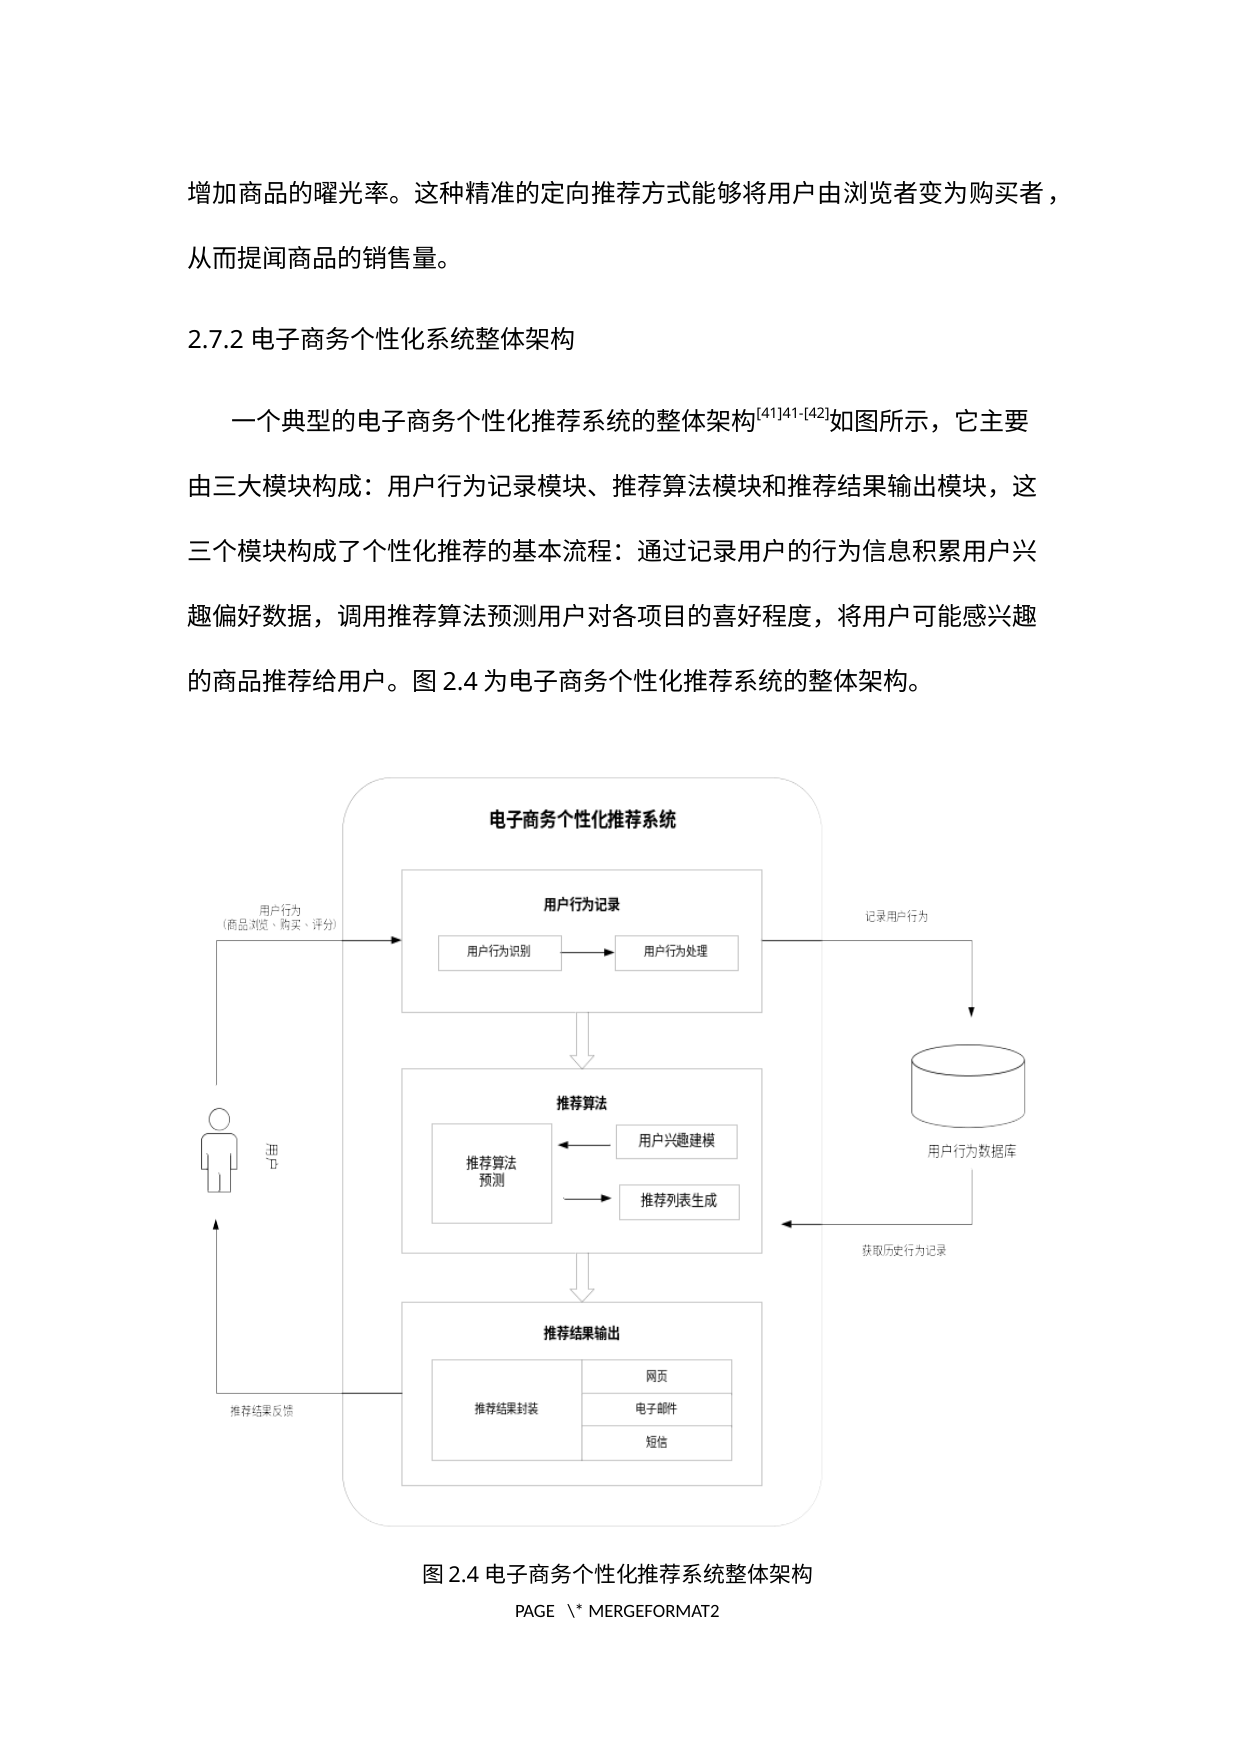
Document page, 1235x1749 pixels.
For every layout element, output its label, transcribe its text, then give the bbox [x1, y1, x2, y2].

text 图2.4 电子商务个性化推荐系统整体架构 [187, 1557, 1047, 1589]
text 一个典型的电子商务个性化推荐系统的整体架构[41-42]如图所示，它主要由三大模块构成：用户行为记录模块、推荐算法模块和推荐结果输出模块，这三个模块构成了个性化推荐的基本流程：通过记录用户的行为信息积累用户兴趣偏好数据，调用推荐算法预测用户对各项目的喜好程度，将用户可能感兴趣的商品推荐给用户。图2.4为电子商务个性化推荐系统的整体架构。 [187, 387, 1047, 712]
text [187, 159, 1047, 289]
text 2.7.2 电子商务个性化系统整体架构 [187, 305, 1047, 370]
